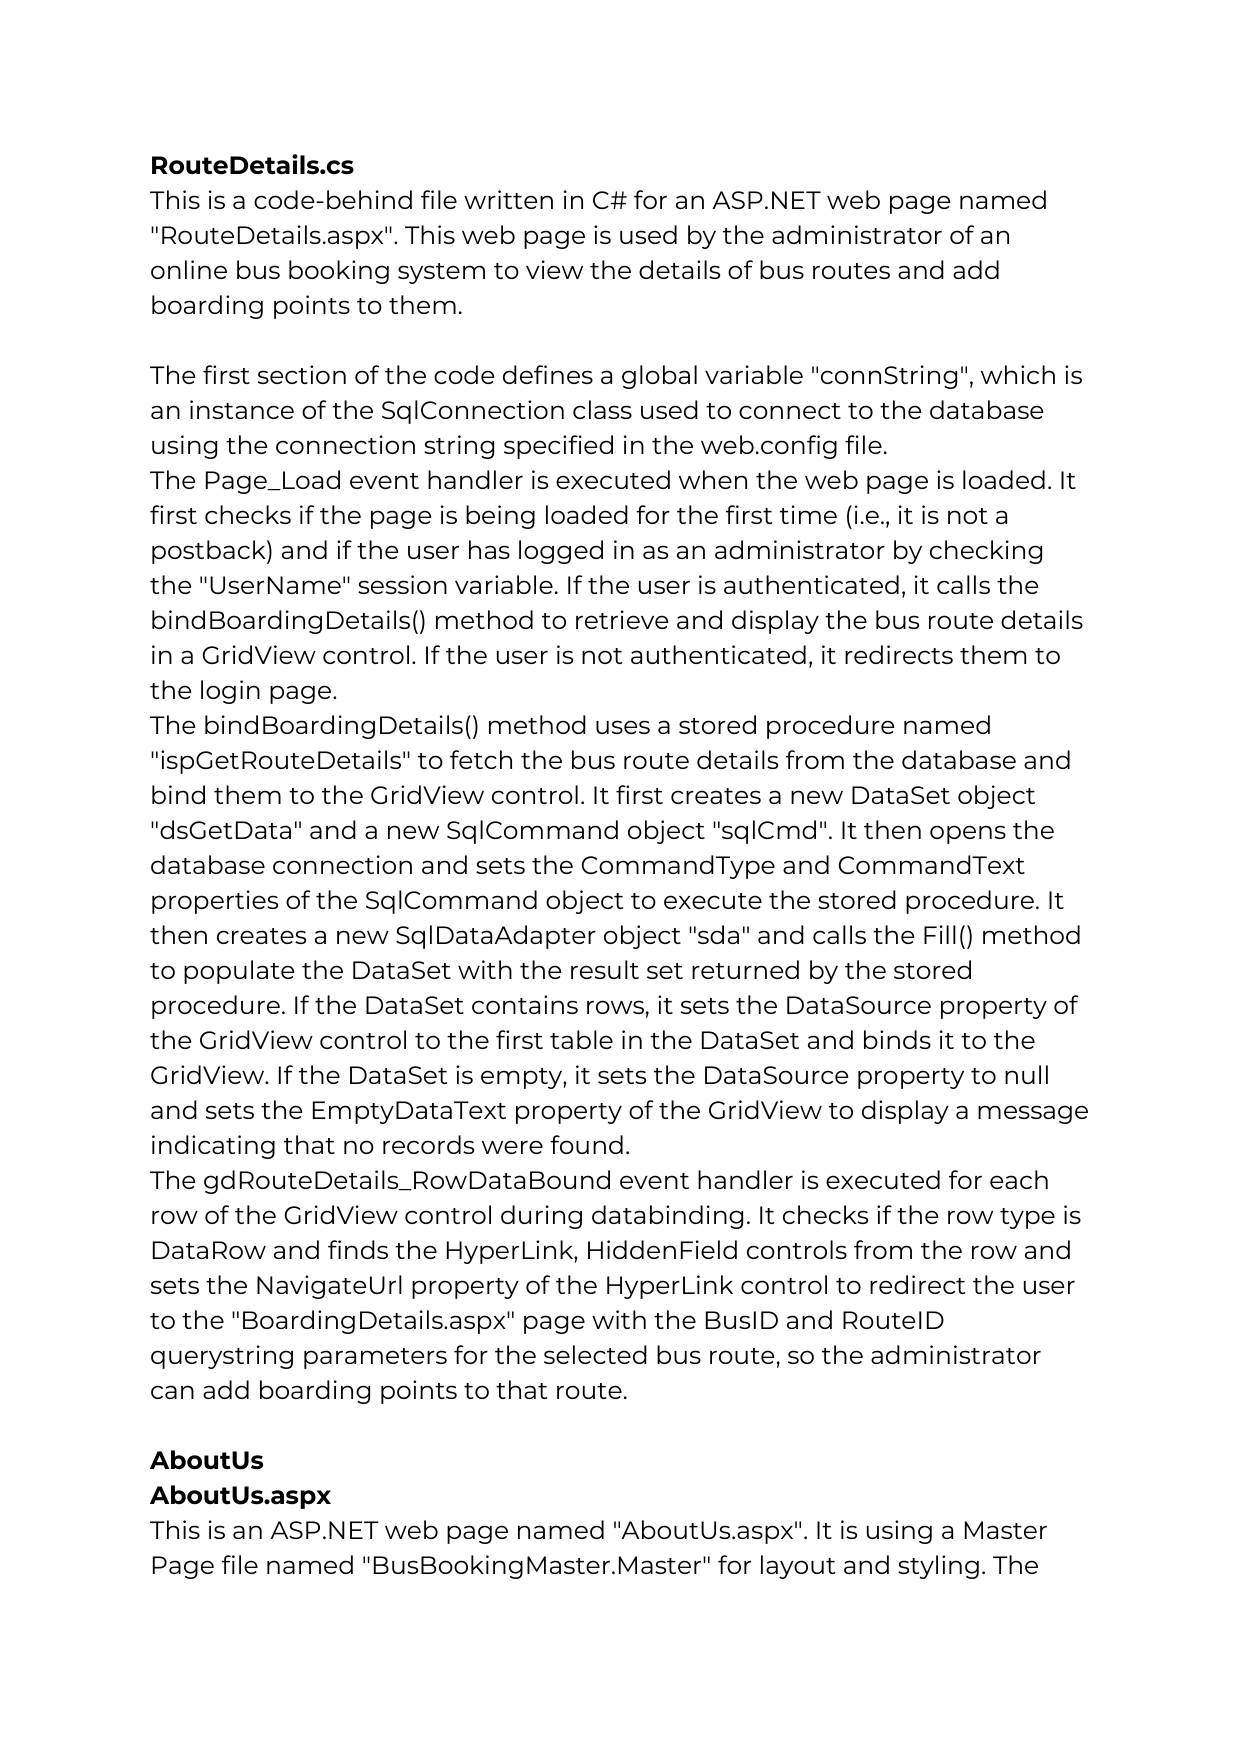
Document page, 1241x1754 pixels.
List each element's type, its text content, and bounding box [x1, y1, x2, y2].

text This is a code-behind file written in C# for an ASP.NET web page named "RouteDetails.aspx". This web page is used by the administrator of an online bus booking system to view the details of bus routes and add boarding points to them. [150, 185, 1090, 321]
text AboutUs.aspx [150, 1480, 1090, 1511]
text The Page_Load event handler is executed when the web page is loaded. It first checks if the page is being loaded for the first time (i.e., it is not a postback) and if the user has logged in as an administrator by checking the "UserName" session variable. If the user is authenticated, it calls the bindBoardingDetails() method to retrieve and display the bus route details in a GridView control. If the user is not authenticated, it redirects them to the login page. [150, 465, 1090, 706]
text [150, 1515, 1090, 1581]
text AboutUs [150, 1445, 1090, 1476]
text The gdRouteDetails_RowDataBound event handler is executed for each row of the GridView control during databinding. It checks if the row type is DataRow and finds the HyperLink, HiddenField controls from the row and sets the NavigateUrl property of the HyperLink control to redirect the user to the "BoardingDetails.aspx" page with the BusID and RouteID querystring parameters for the selected bus route, so the administrator can add boarding points to that route. [150, 1165, 1090, 1406]
text RouteDetails.cs [150, 150, 1090, 181]
text The first section of the code defines a global variable "connString", which is an instance of the SqlConnection class used to connect to the database using the connection string specified in the web.config file. [150, 360, 1090, 461]
text The bindBoardingDetails() method uses a stored procedure named "ispGetRouteDetails" to fetch the bus route details from the database and bind them to the GridView control. It first creates a new DataSet object "dsGetData" and a new SqlCommand object "sqlCmd". It then opens the database connection and sets the CommandType and CommandText properties of the SqlCommand object to execute the stored procedure. It then creates a new SqlDataAdapter object "sda" and calls the Fill() method to populate the DataSet with the result set returned by the stored procedure. If the DataSet contains rows, it sets the DataSource property of the GridView control to the first table in the DataSet and binds it to the GridView. If the DataSet is empty, it sets the DataSource property to null and sets the EmptyDataText property of the GridView to display a message indicating that no records were found. [150, 710, 1090, 1161]
